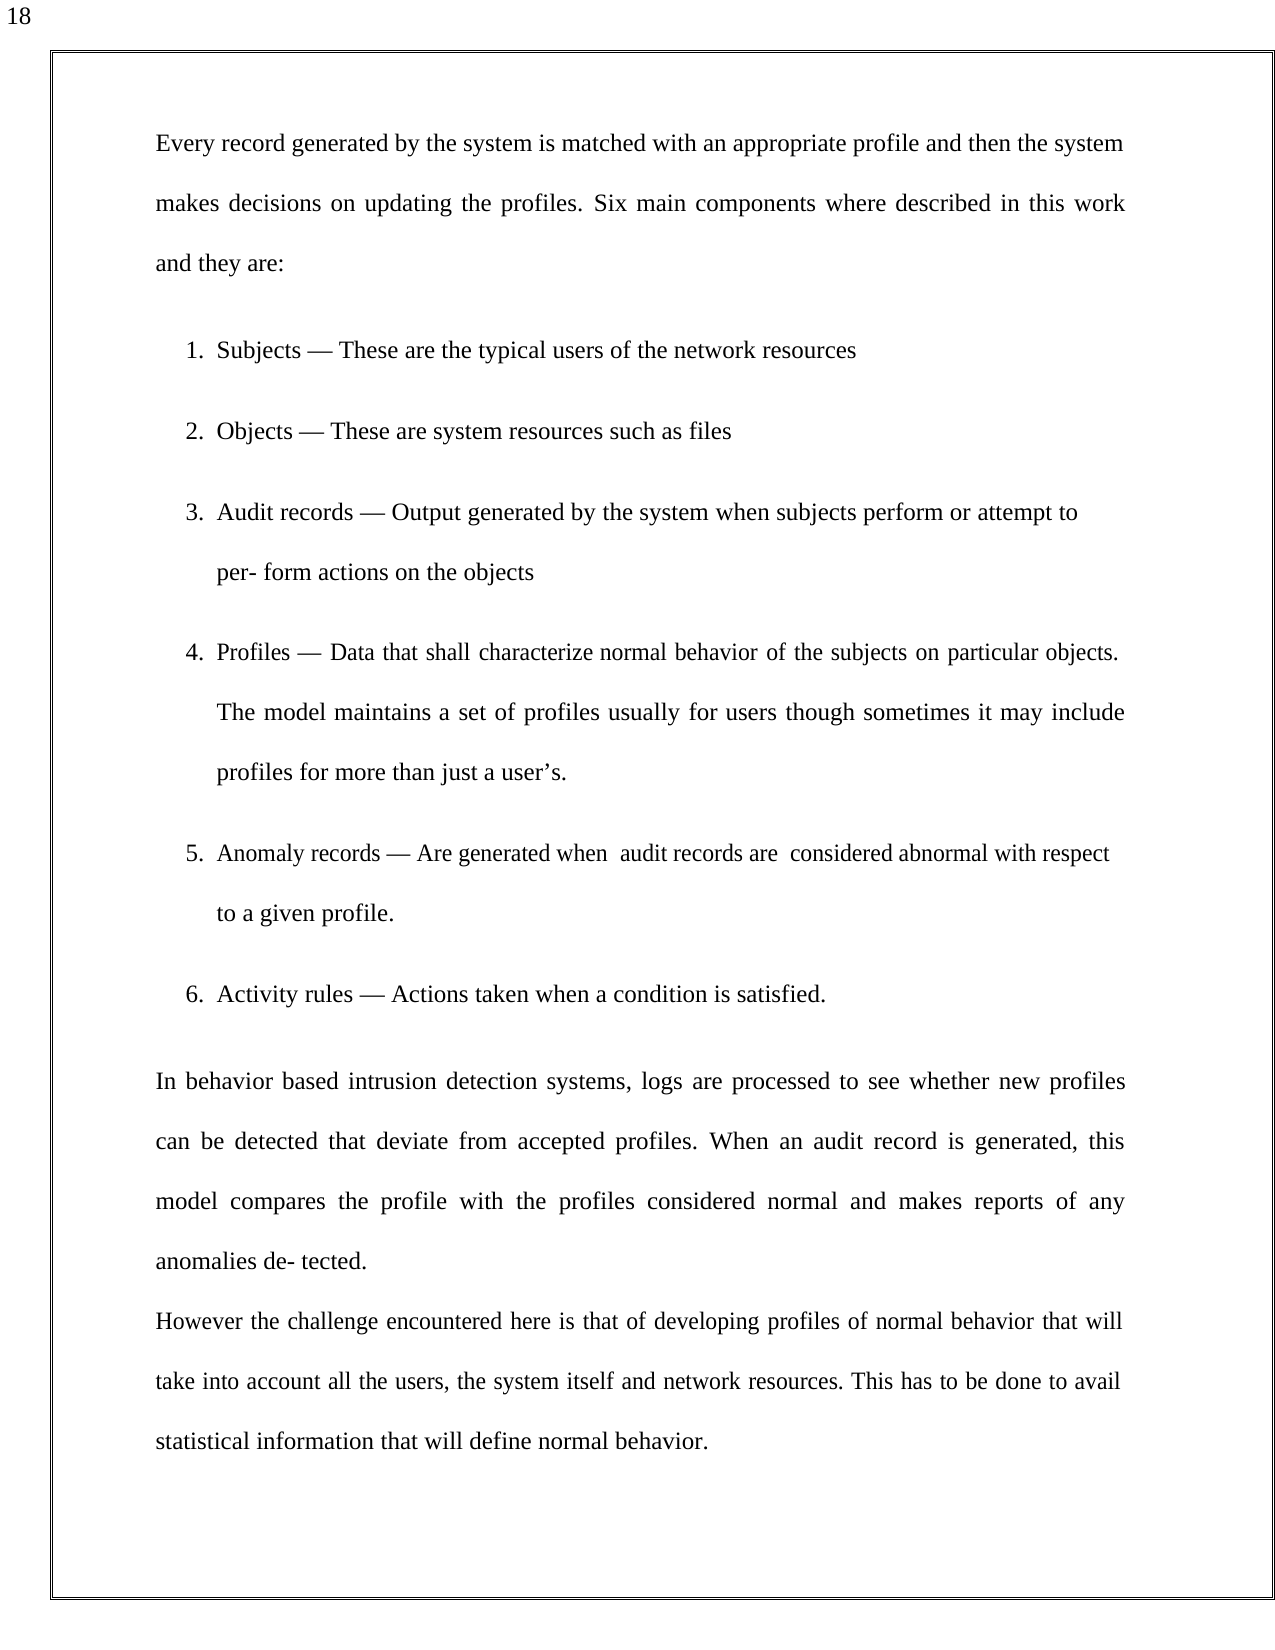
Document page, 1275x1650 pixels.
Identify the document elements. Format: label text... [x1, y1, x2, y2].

list Anomaly records — Are generated when audit records are considered abnormal with respect to a given profile. [185, 838, 1123, 927]
list Profiles — Data that shall characterize normal behavior of the subjects on particular objects. [185, 637, 1272, 666]
text In behavior based intrusion detection systems, logs are processed to see whether new profiles can be detected that deviate from accepted profiles. When an audit record is generated, this model compares the profile with the profiles considered normal and makes reports of any anomalies de- tected. [155, 1066, 1126, 1274]
text The model maintains a set of profiles usually for users though sometimes it may include profiles for more than just a user’s. [216, 697, 1127, 786]
text However the challenge encountered here is that of developing profiles of normal behavior that will take into account all the users, the system itself and network resources. This has to be done to avail statistical information that will define normal behavior. [155, 1306, 1124, 1455]
list Audit records — Output generated by the system when subjects perform or attempt to per- form actions on the objects [185, 497, 1124, 585]
list Subjects — These are the typical users of the network resources [185, 335, 1272, 363]
list Activity rules — Actions taken when a condition is satisfied. [185, 979, 1272, 1008]
list Objects — These are system resources such as files [185, 416, 1272, 444]
text Every record generated by the system is matched with an appropriate profile and then the system makes decisions on updating the profiles. Six main components where described in this work and they are: [155, 128, 1125, 276]
